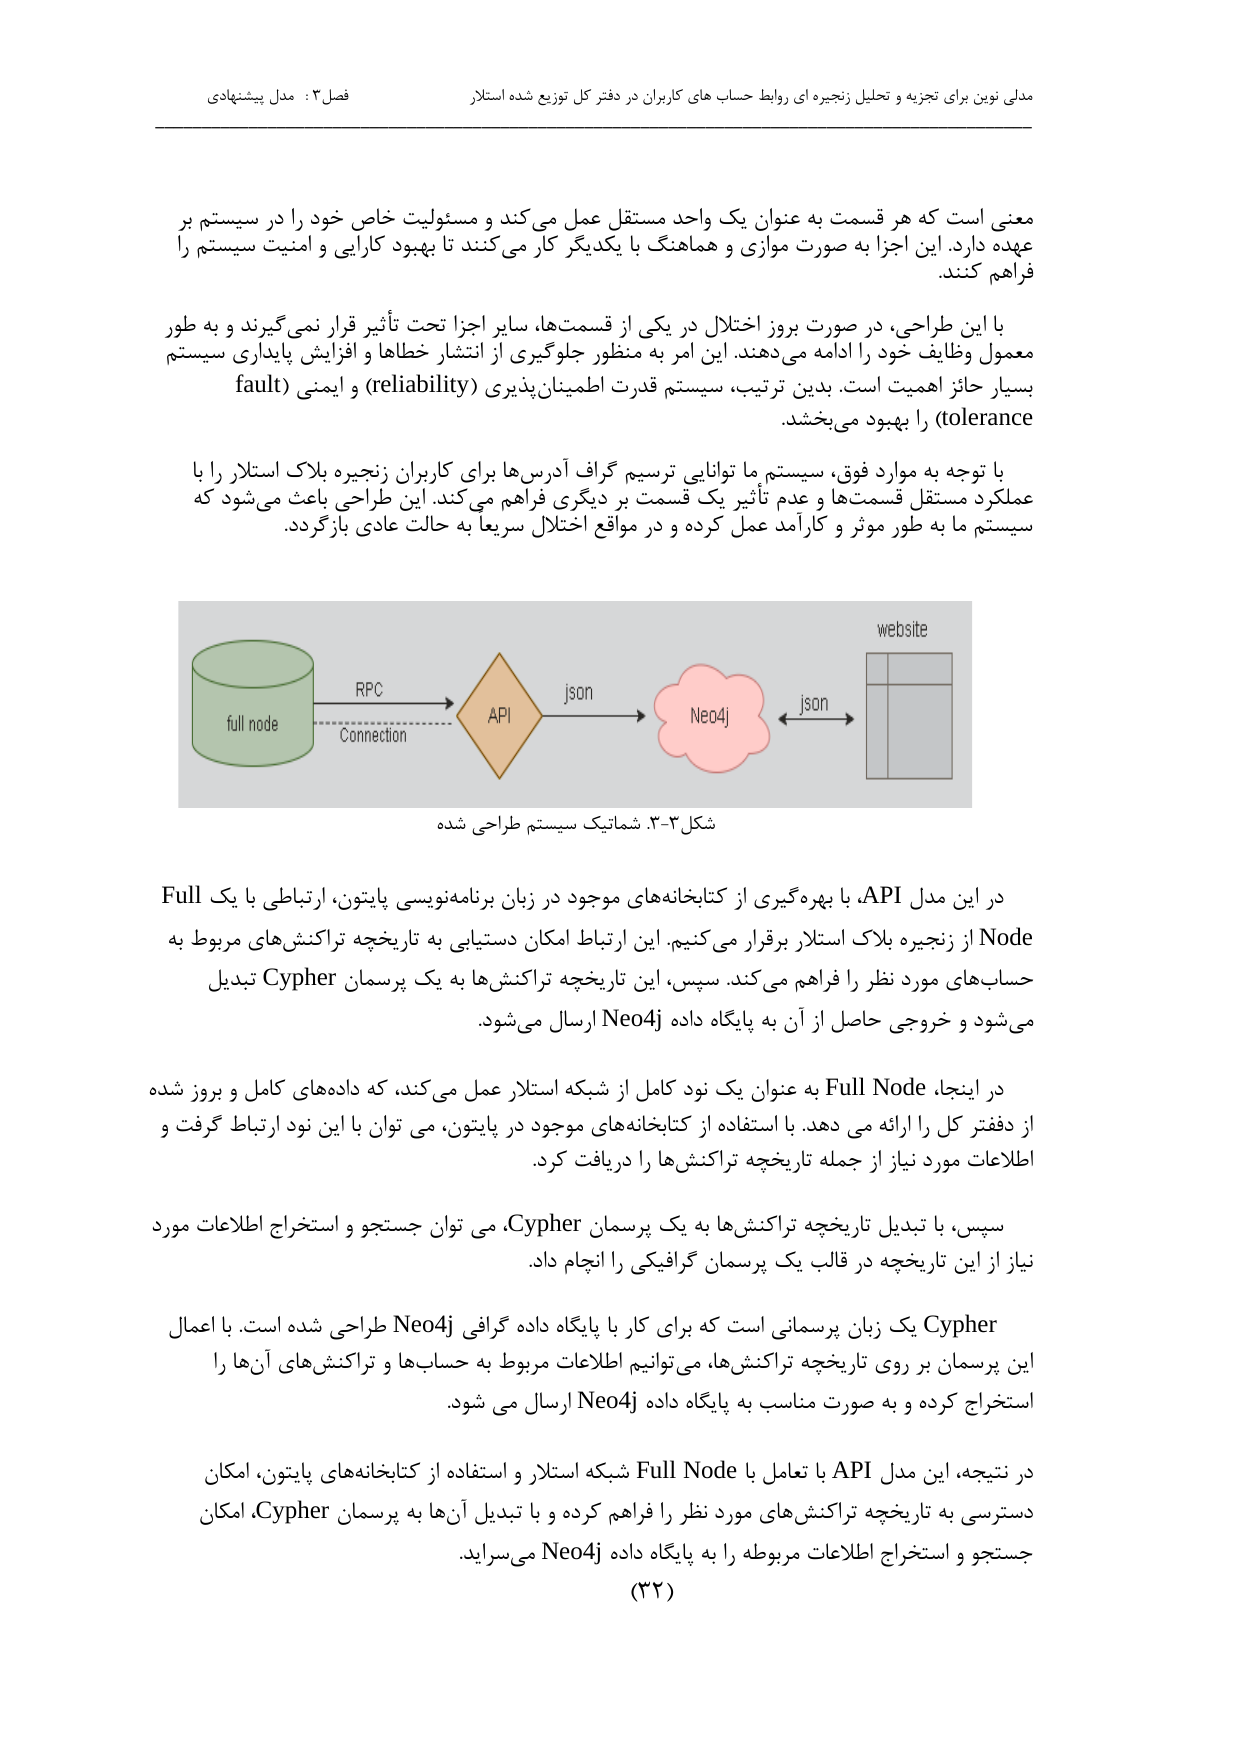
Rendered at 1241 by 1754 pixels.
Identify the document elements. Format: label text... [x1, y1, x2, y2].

text Cypher یک زبان پرسمانی است که برای کار با پایگاه داده گرافی Neo4j طراحی شده است. با اعمال این پرسمان بر روی تاریخچه تراکنش‌ها، می‌توانیم اطلاعات مربوط به حساب‌ها و تراکنش‌های آن‌ها را استخراج کرده و به صورت مناسب به پایگاه داده Neo4j ارسال می شود. [147, 1309, 1033, 1418]
text شکل3-3. شماتیک سیستم طراحی شده [147, 814, 1033, 837]
text سپس، با تبدیل تاریخچه تراکنش‌ها به یک پرسمان Cypher، می توان جستجو و استخراج اطلاعات مورد نیاز از این تاریخچه در قالب یک پرسمان گرافیکی را انچام داد. [147, 1208, 1033, 1276]
text در این مدل API، با بهره‌گیری از کتابخانه‌های موجود در زبان برنامه‌نویسی پایتون، ارتباطی با یک Full Node از زنجیره بلاک استلار برقرار می‌کنیم. این ارتباط امکان دستیابی به تاریخچه تراکنش‌های مربوط به حساب‌های مورد نظر را فراهم می‌کند. سپس، این تاریخچه تراکنش‌ها به یک پرسمان Cypher تبدیل می‌شود و خروجی حاصل از آن به پایگاه داده Neo4j ارسال می‌شود. [147, 878, 1033, 1036]
picture [178, 601, 973, 808]
text با این طراحی، در صورت بروز اختلال در یکی از قسمت‌ها، سایر اجزا تحت تأثیر قرار نمی‌گیرند و به طور معمول وظایف خود را ادامه می‌دهند. این امر به منظور جلوگیری از انتشار خطاها و افزایش پایداری سیستم بسیار حائز اهمیت است. بدین ترتیب، سیستم قدرت اطمینان‌پذیری (reliability) و ایمنی (fault tolerance) را بهبود می‌بخشد. [147, 313, 1033, 434]
text با توجه به موارد فوق، سیستم ما توانایی ترسیم گراف آدرس‌ها برای کاربران زنجیره بلاک استلار را با عملکرد مستقل قسمت‌ها و عدم تأثیر یک قسمت بر دیگری فراهم می‌کند. این طراحی باعث می‌شود که سیستم ما به طور موثر و کارآمد عمل کرده و در مواقع اختلال سریعاً به حالت عادی بازگردد. [147, 459, 1033, 541]
text در نتیجه، این مدل API با تعامل با Full Node شبکه استلار و استفاده از کتابخانه‌های پایتون، امکان دسترسی به تاریخچه تراکنش‌های مورد نظر را فراهم کرده و با تبدیل آن‌ها به پرسمان Cypher، امکان جستجو و استخراج اطلاعات مربوطه را به پایگاه داده Neo4j می‌سراید. [147, 1453, 1033, 1569]
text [147, 207, 1033, 288]
text در اینجا، Full Node به عنوان یک نود کامل از شبکه استلار عمل می‌کند، که داده‌های کامل و بروز شده از دففتر کل را ارائه می دهد. با استفاده از کتابخانه‌های موجود در پایتون، می توان با این نود ارتباط گرفت و اطلاعات مورد نیاز از جمله تاریخچه تراکنش‌ها را دریافت کرد. [147, 1070, 1033, 1175]
